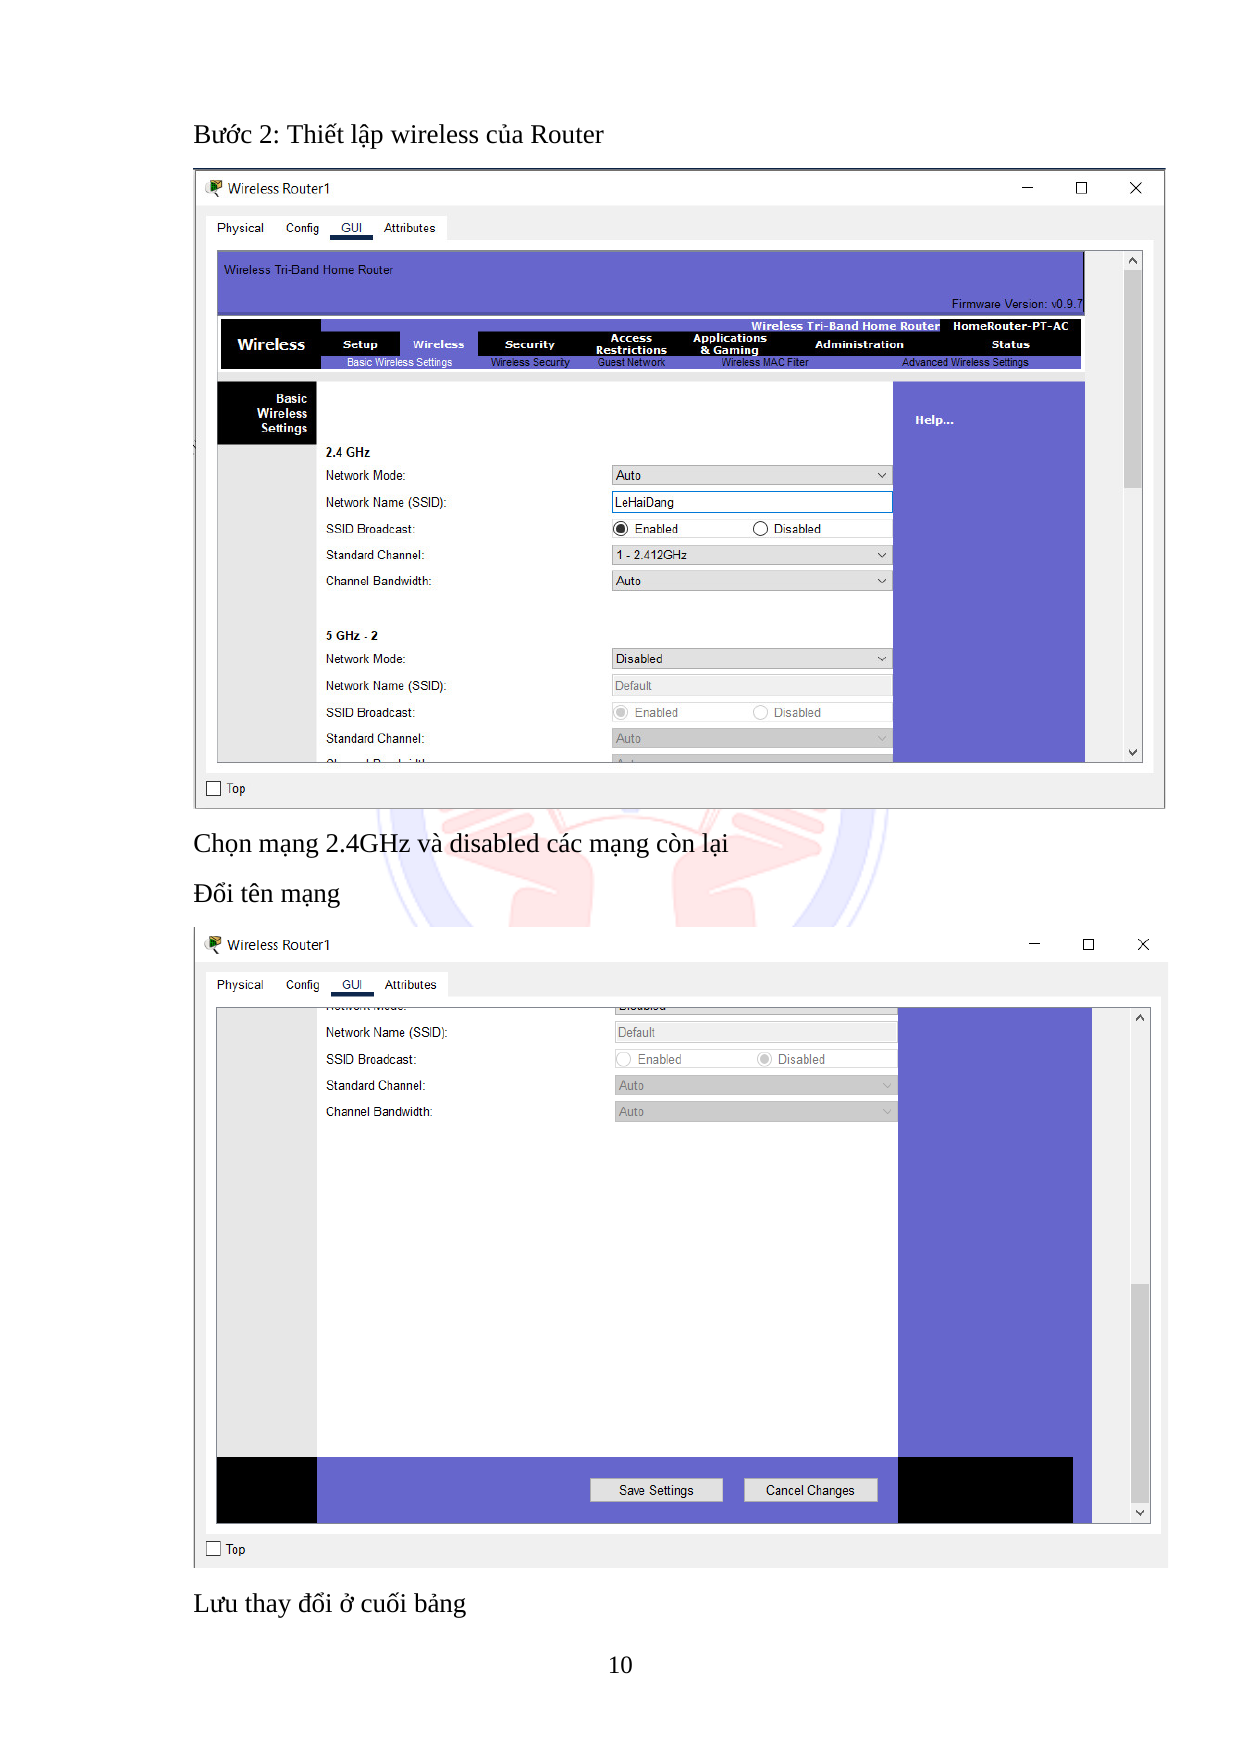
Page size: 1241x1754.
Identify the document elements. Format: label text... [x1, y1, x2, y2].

text Chọn mạng 2.4GHz và disabled các mạng còn lại [193, 827, 1122, 858]
text Đổi tên mạng [193, 877, 1122, 908]
text Bước 2: Thiết lập wireless của Router [193, 118, 1122, 149]
picture [193, 927, 1169, 1568]
picture [193, 168, 1166, 809]
text Lưu thay đổi ở cuối bảng [193, 1587, 1122, 1618]
